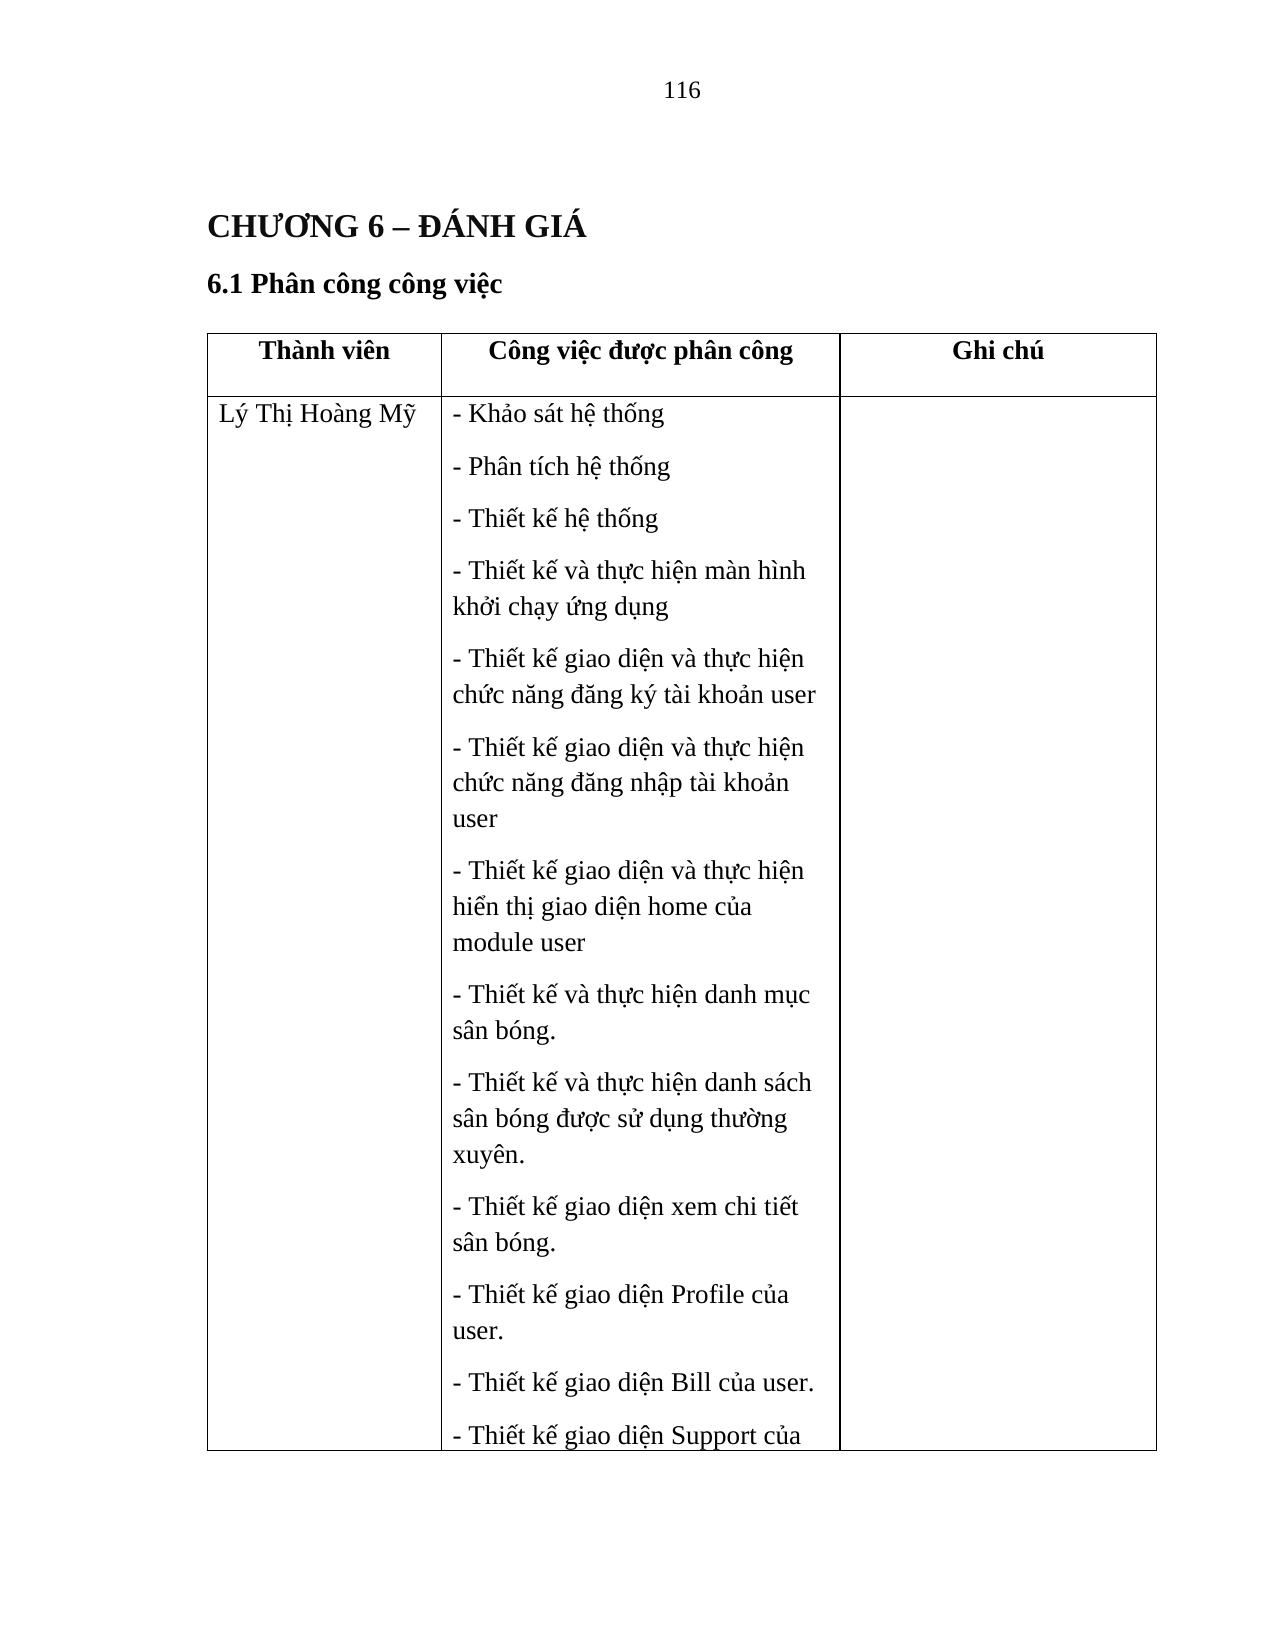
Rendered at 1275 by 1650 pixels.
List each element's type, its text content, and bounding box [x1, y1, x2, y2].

subtitle CHƯƠNG 6 – ĐÁNH GIÁ [207, 207, 1157, 245]
table_cell Lý Thị Hoàng Mỹ [208, 397, 441, 1450]
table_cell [442, 397, 839, 1450]
subtitle 6.1 Phân công công việc [207, 266, 1157, 299]
table_header Công việc được phân công [442, 334, 839, 396]
table_cell [841, 397, 1156, 1450]
table_header Thành viên [208, 334, 441, 396]
table_header Ghi chú [841, 334, 1156, 396]
